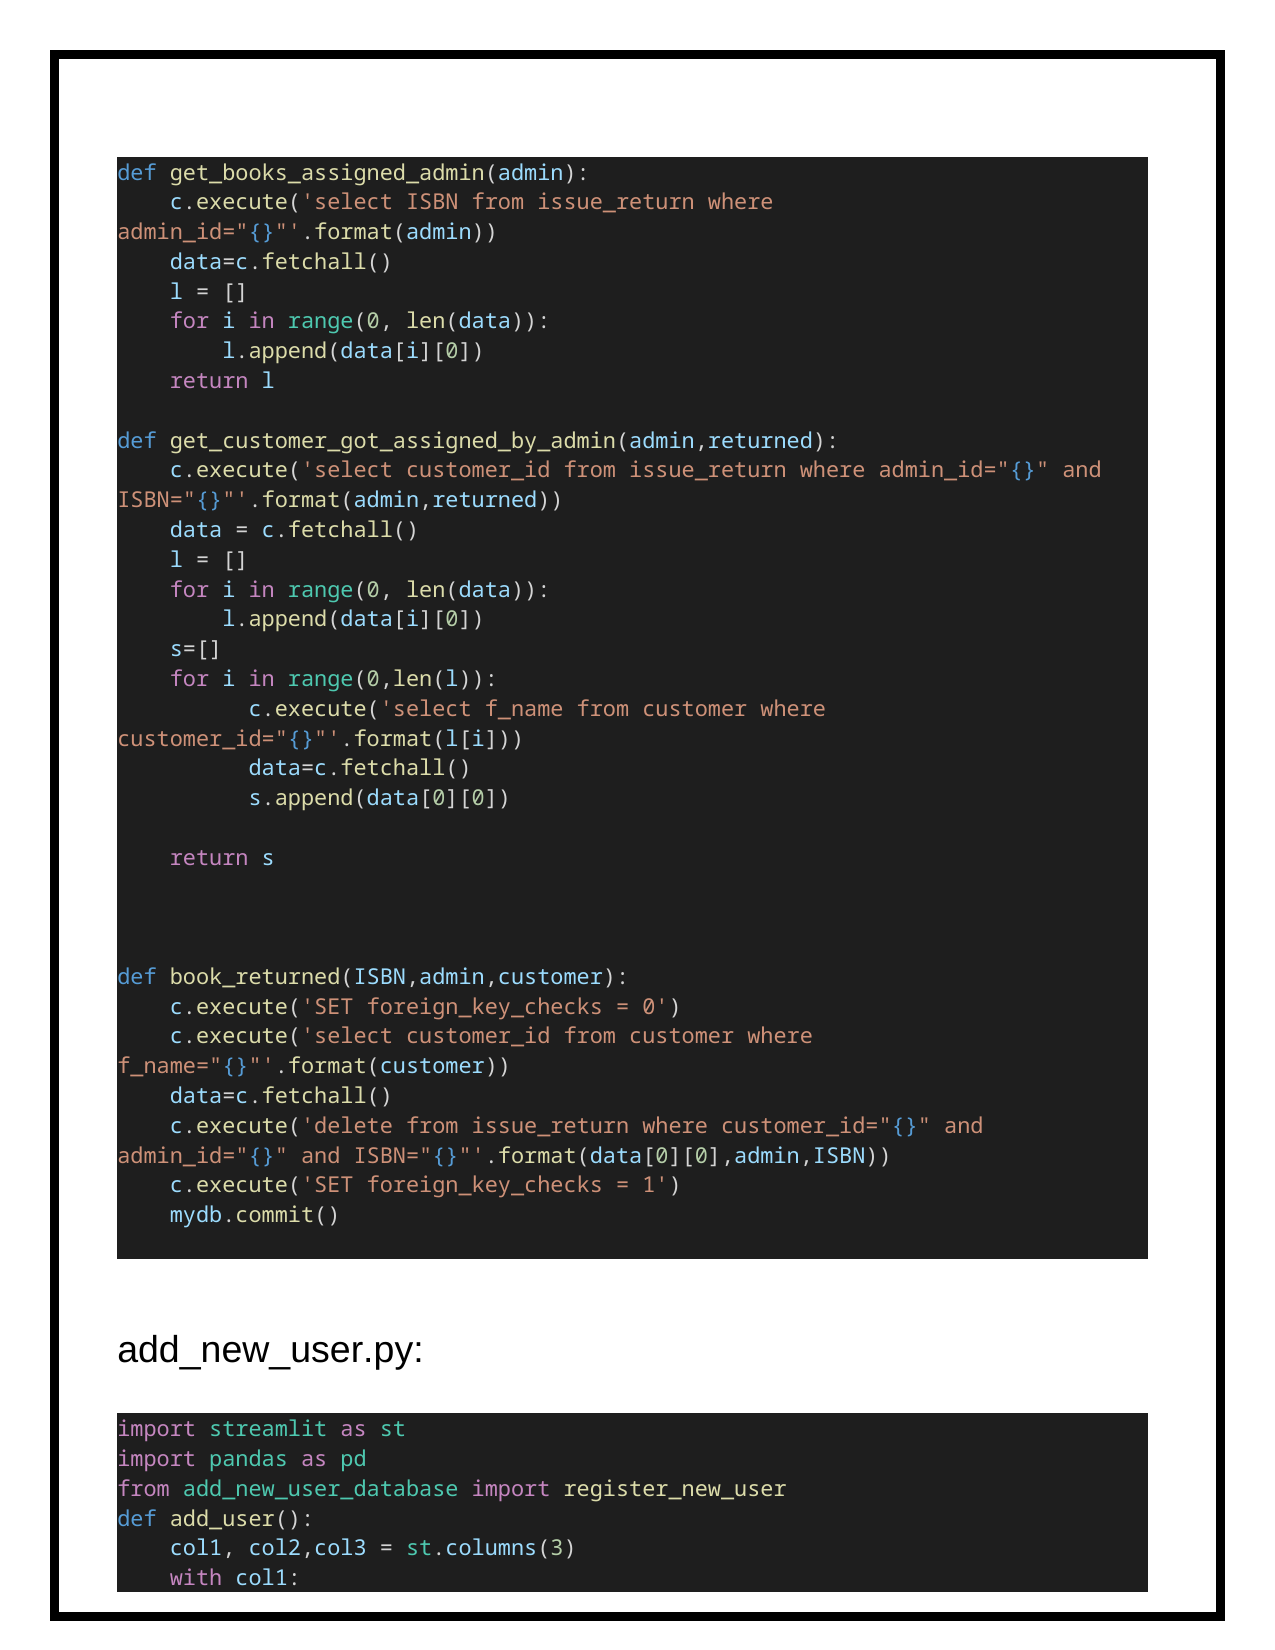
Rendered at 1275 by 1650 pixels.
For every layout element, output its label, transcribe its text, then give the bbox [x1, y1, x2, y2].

text s=[] [117, 633, 1148, 663]
text data=c.fetchall() [117, 246, 1148, 276]
text def add_user(): [117, 1503, 1148, 1532]
text c.execute('delete from issue_return where customer_id="{}" and admin_id="{}" and ISBN="{}"'.format(data[0][0],admin,ISBN)) [117, 1110, 1148, 1169]
text l.append(data[i][0]) [117, 335, 1148, 365]
text for i in range(0, len(data)): [117, 306, 1148, 335]
text def get_books_assigned_admin(admin): [117, 157, 1148, 186]
text from add_new_user_database import register_new_user [117, 1473, 1148, 1503]
text data = c.fetchall() [117, 514, 1148, 544]
text data=c.fetchall() [117, 752, 1148, 782]
text return l [117, 365, 1148, 395]
text for i in range(0, len(data)): [117, 574, 1148, 603]
text c.execute('select f_name from customer where customer_id="{}"'.format(l[i])) [117, 693, 1148, 752]
text s.append(data[0][0]) [117, 782, 1148, 812]
text l.append(data[i][0]) [117, 603, 1148, 633]
text c.execute('SET foreign_key_checks = 1') [117, 1169, 1148, 1199]
text def book_returned(ISBN,admin,customer): [117, 961, 1148, 991]
text return s [117, 842, 1148, 872]
text data=c.fetchall() [117, 1080, 1148, 1110]
text add_new_user.py: [117, 1327, 1148, 1370]
text with col1: [117, 1562, 1148, 1592]
text l = [] [117, 544, 1148, 574]
text def get_customer_got_assigned_by_admin(admin,returned): [117, 425, 1148, 454]
text c.execute('select customer_id from customer where f_name="{}"'.format(customer)) [117, 1021, 1148, 1080]
text c.execute('select customer_id from issue_return where admin_id="{}" and ISBN="{}"'.format(admin,returned)) [117, 454, 1148, 514]
text import streamlit as st [117, 1413, 1148, 1443]
text l = [] [117, 276, 1148, 306]
text col1, col2,col3 = st.columns(3) [117, 1532, 1148, 1562]
text mydb.commit() [117, 1199, 1148, 1229]
text import pandas as pd [117, 1443, 1148, 1473]
text c.execute('select ISBN from issue_return where admin_id="{}"'.format(admin)) [117, 186, 1148, 246]
text for i in range(0,len(l)): [117, 663, 1148, 693]
text c.execute('SET foreign_key_checks = 0') [117, 991, 1148, 1021]
